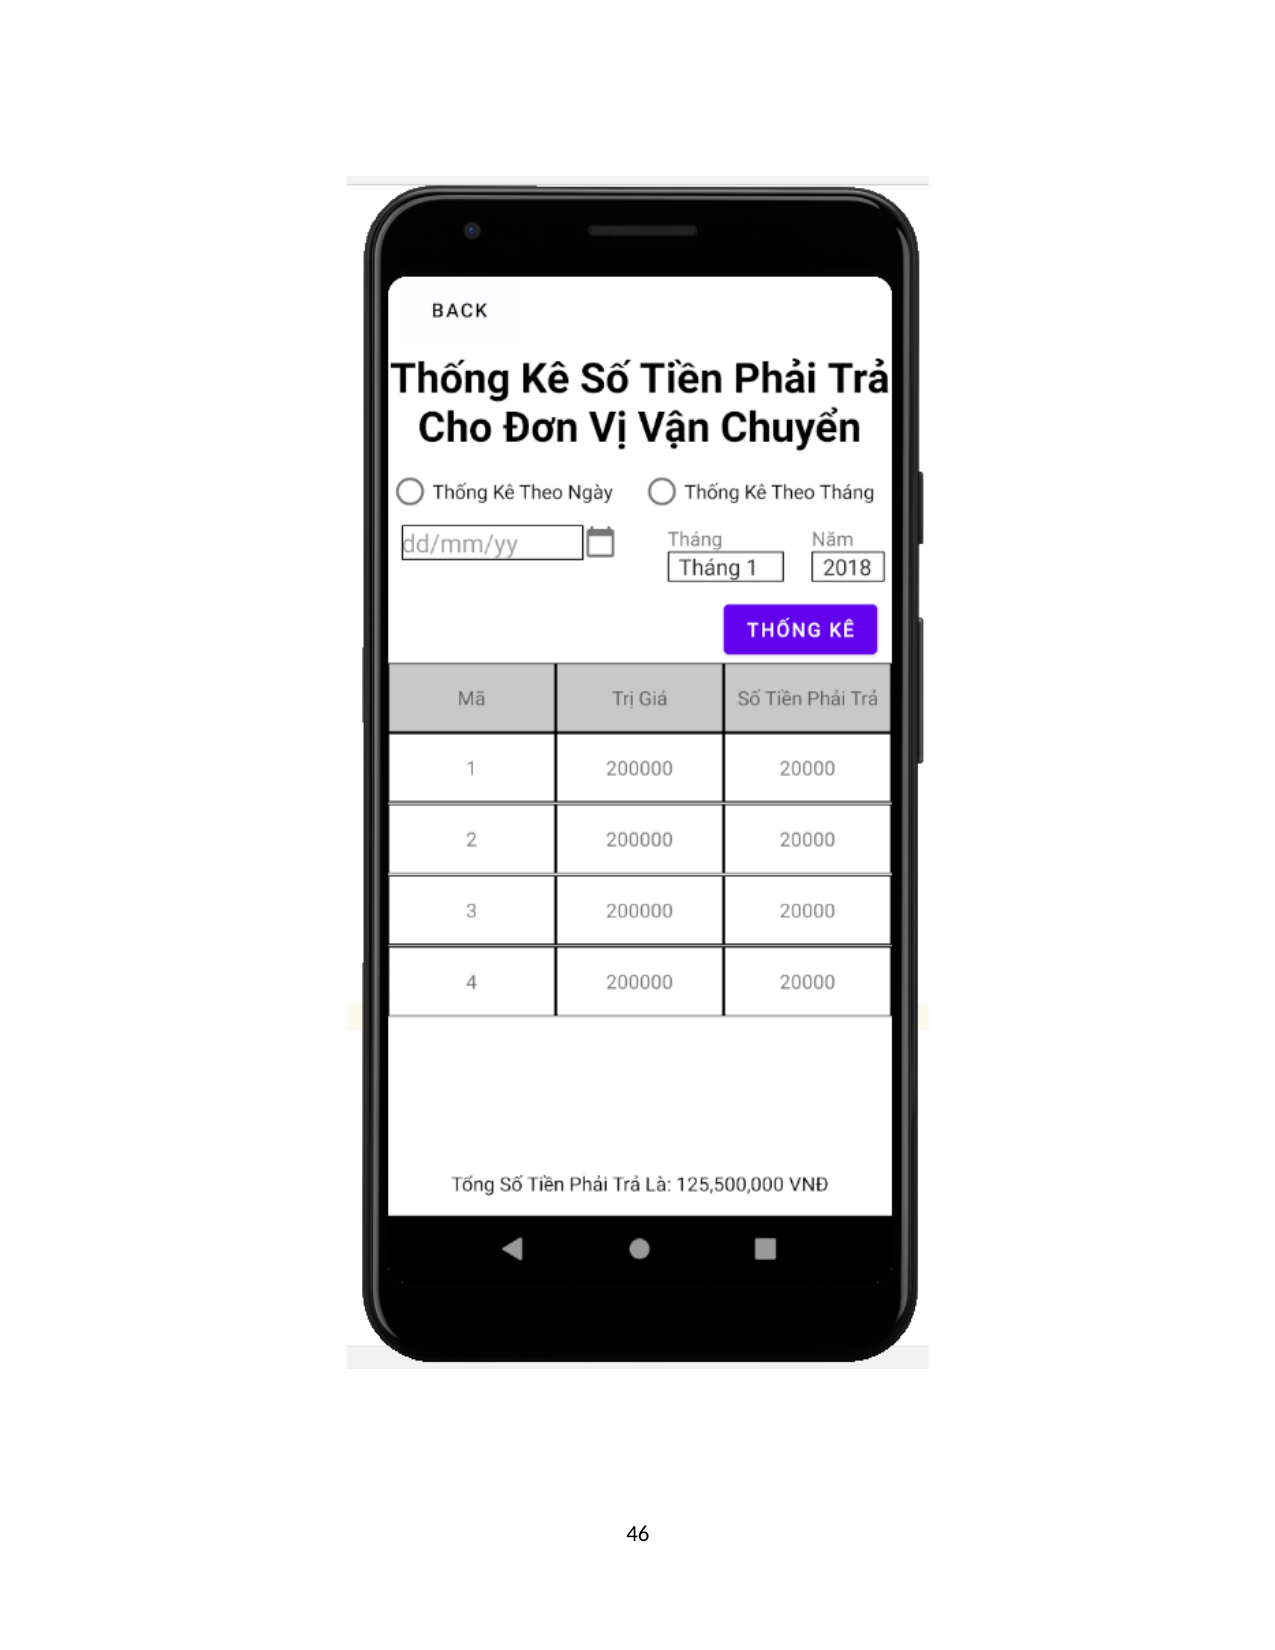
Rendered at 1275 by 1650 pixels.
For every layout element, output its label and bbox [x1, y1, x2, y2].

picture [346, 176, 929, 1369]
